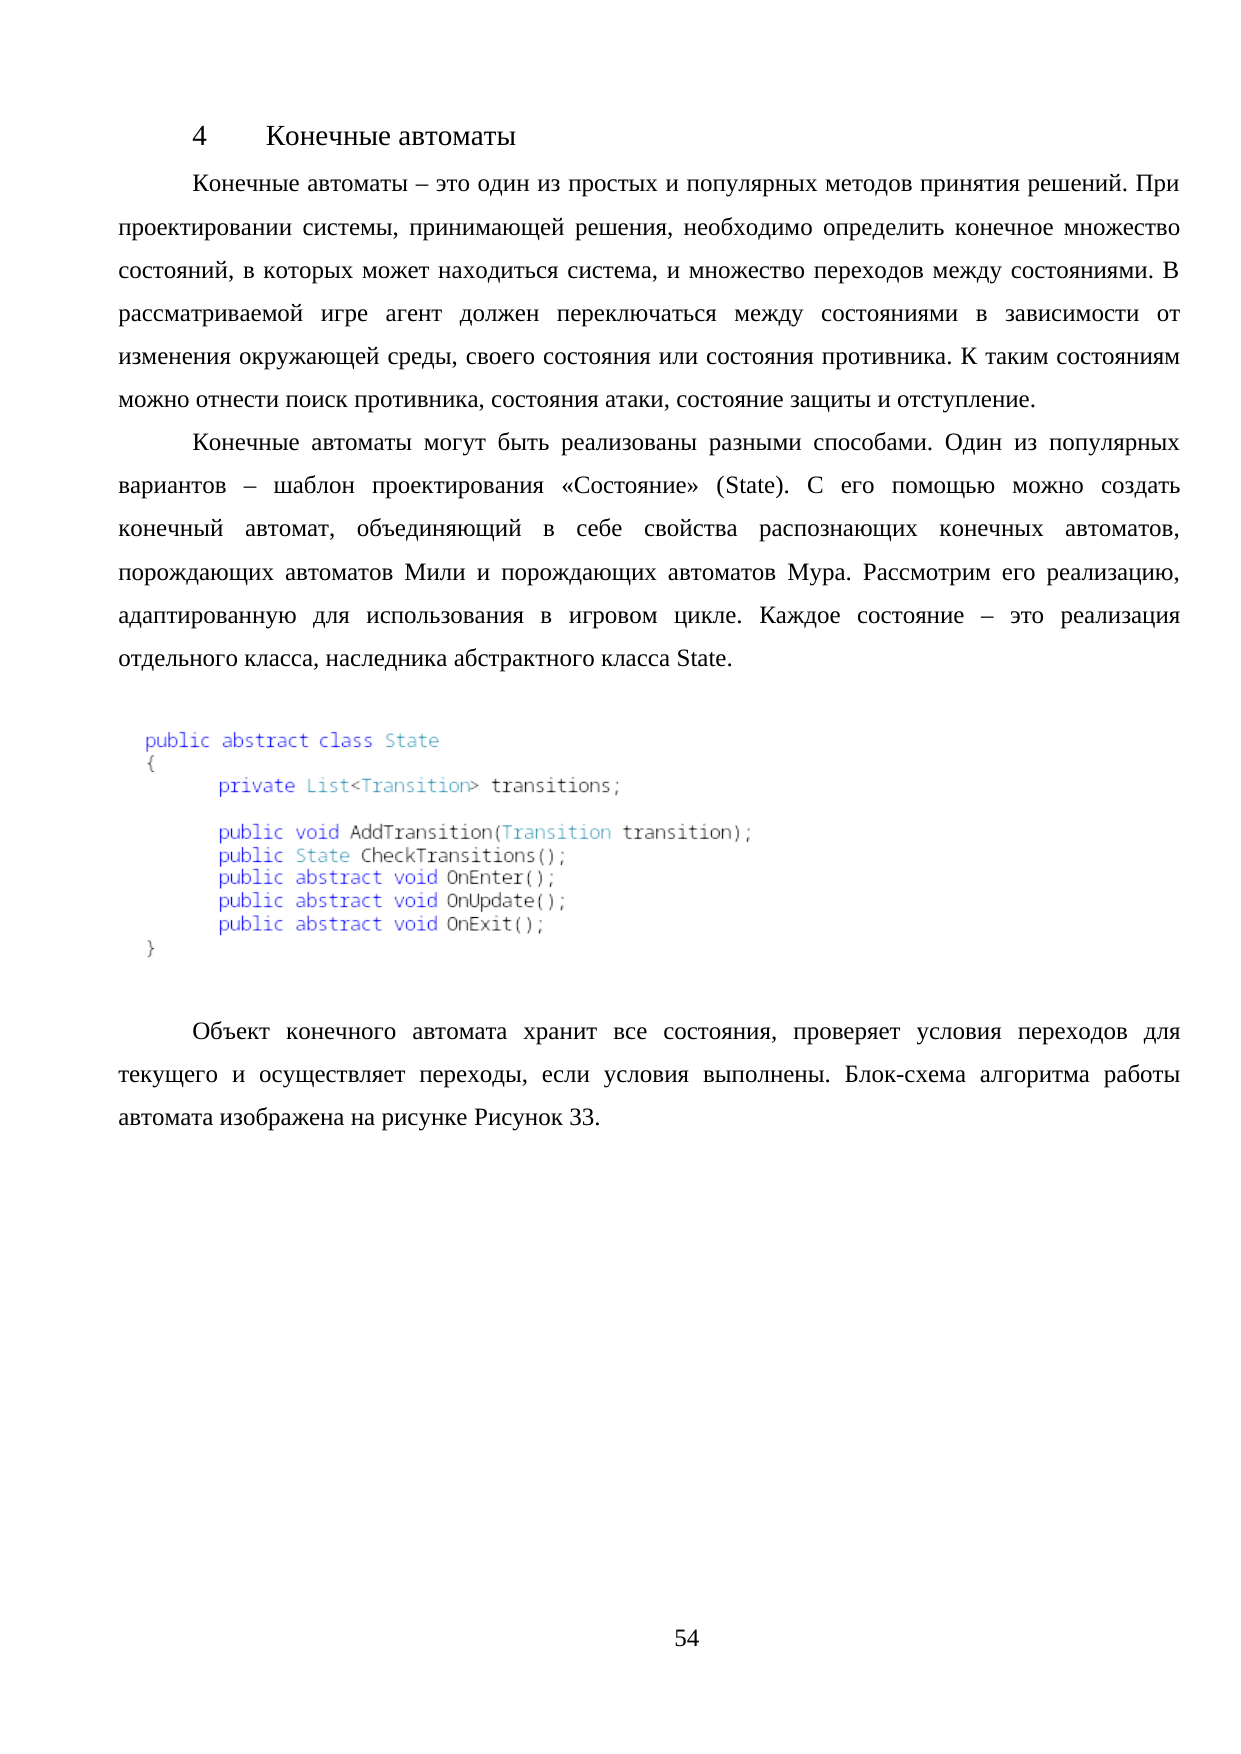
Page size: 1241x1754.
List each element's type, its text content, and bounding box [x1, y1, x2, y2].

text Конечные автоматы могут быть реализованы разными способами. Один из популярных вариантов – шаблон проектирования «Состояние» (State). С его помощью можно создать конечный автомат, объединяющий в себе свойства распознающих конечных автоматов, порождающих автоматов Мили и порождающих автоматов Мура. Рассмотрим его реализацию, адаптированную для использования в игровом цикле. Каждое состояние – это реализация отдельного класса, наследника абстрактного класса State. [118, 427, 1181, 672]
text Конечные автоматы – это один из простых и популярных методов принятия решений. При проектировании системы, принимающей решения, необходимо определить конечное множество состояний, в которых может находиться система, и множество переходов между состояниями. В рассматриваемой игре агент должен переключаться между состояниями в зависимости от изменения окружающей среды, своего состояния или состояния противника. К таким состояниям можно отнести поиск противника, состояния атаки, состояние защиты и отступление. [118, 168, 1181, 413]
subtitle Конечные автоматы [118, 118, 1181, 152]
text Объект конечного автомата хранит все состояния, проверяет условия переходов для текущего и осуществляет переходы, если условия выполнены. Блок-схема алгоритма работы автомата изображена на рисунке 32. [118, 1016, 1181, 1131]
